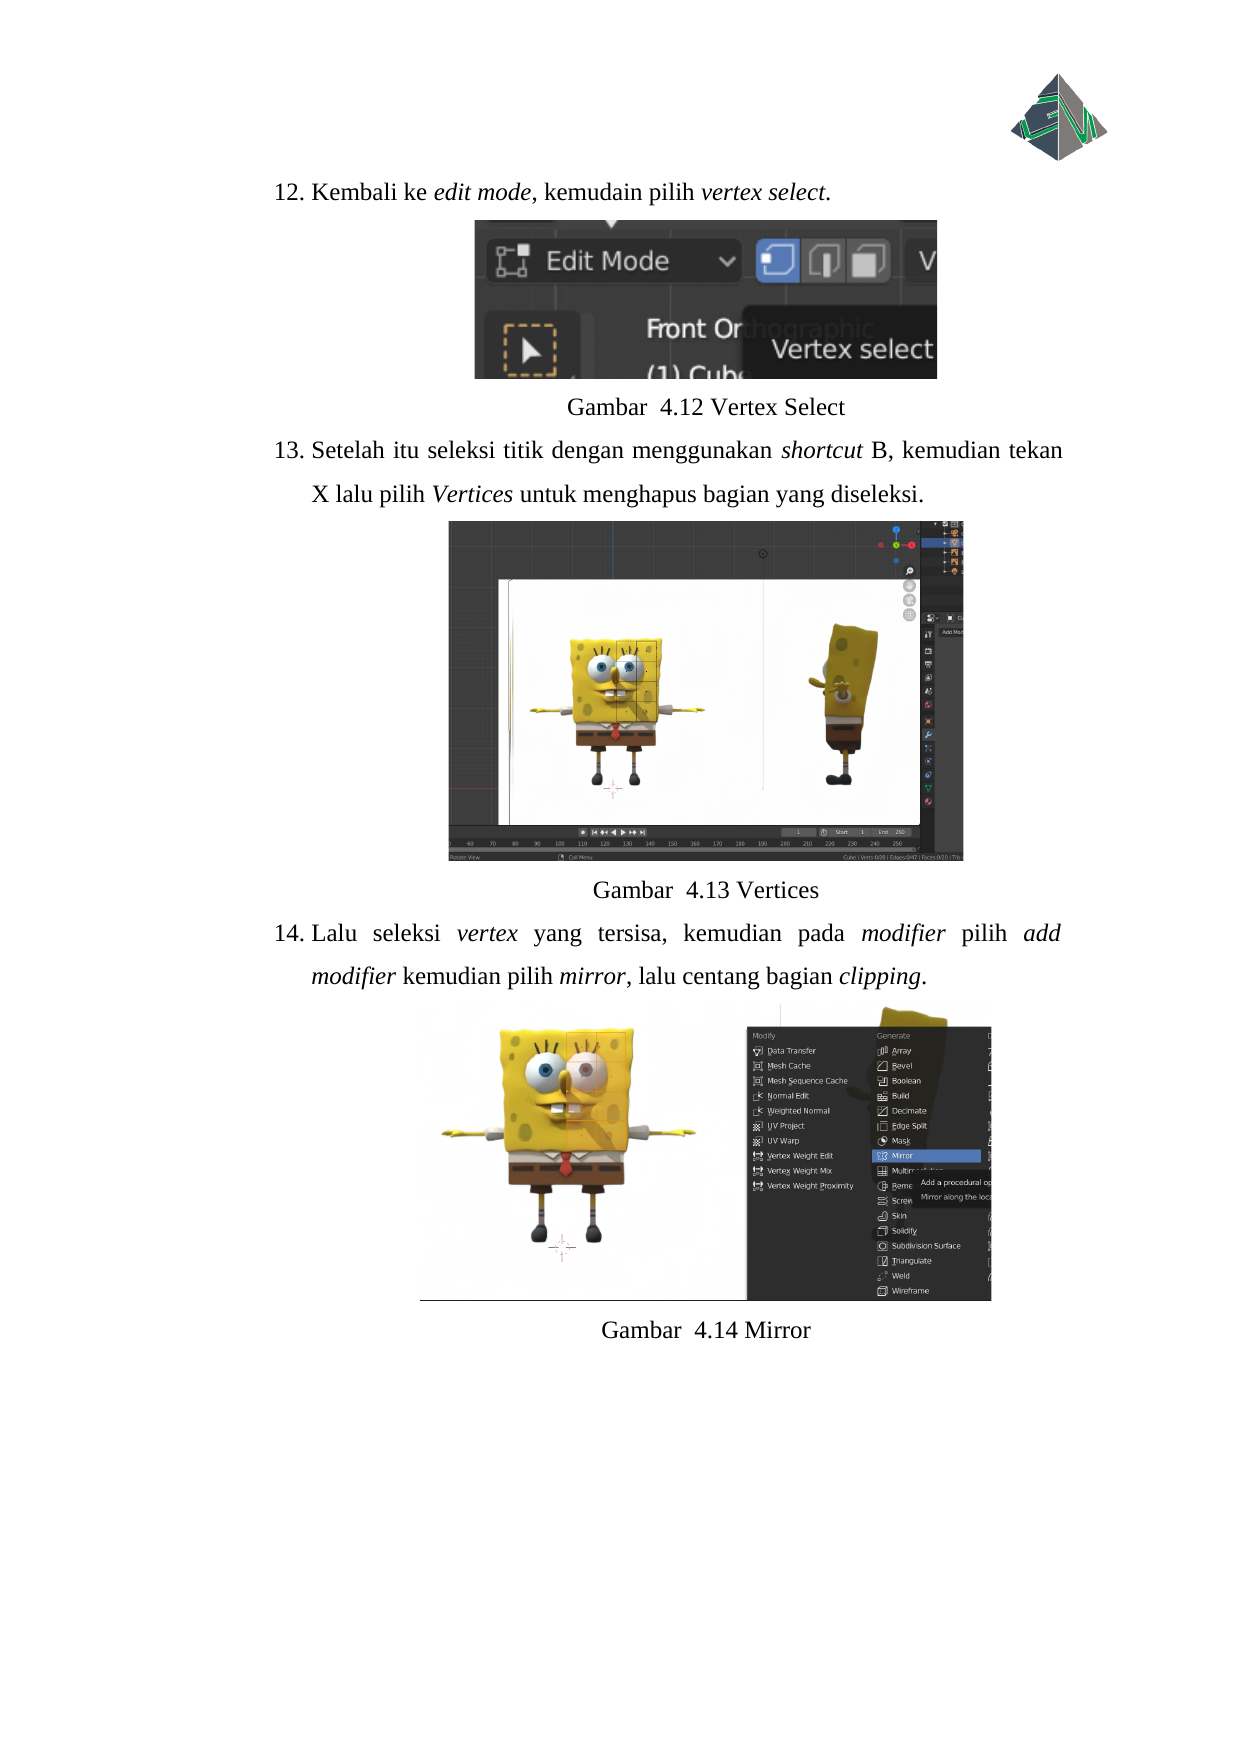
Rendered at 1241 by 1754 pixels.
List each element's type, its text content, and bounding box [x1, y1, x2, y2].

list Lalu seleksi vertex yang tersisa, kemudian pada modifier pilih add modifier kemudian pilih mirror, lalu centang bagian clipping. [274, 918, 1063, 990]
picture [420, 1004, 992, 1301]
subtitle 4.12 Vertex Select [349, 392, 1063, 421]
picture [1010, 73, 1108, 161]
subtitle 4.13 Vertices [349, 875, 1063, 904]
picture [474, 220, 938, 379]
list Kembali ke edit mode, kemudain pilih vertex select. [274, 177, 1063, 206]
list Setelah itu seleksi titik dengan menggunakan shortcut B, kemudian tekan X lalu pilih Vertices untuk menghapus bagian yang diseleksi. [274, 436, 1063, 507]
picture [448, 521, 964, 861]
subtitle 4.14 Mirror [349, 1315, 1063, 1344]
